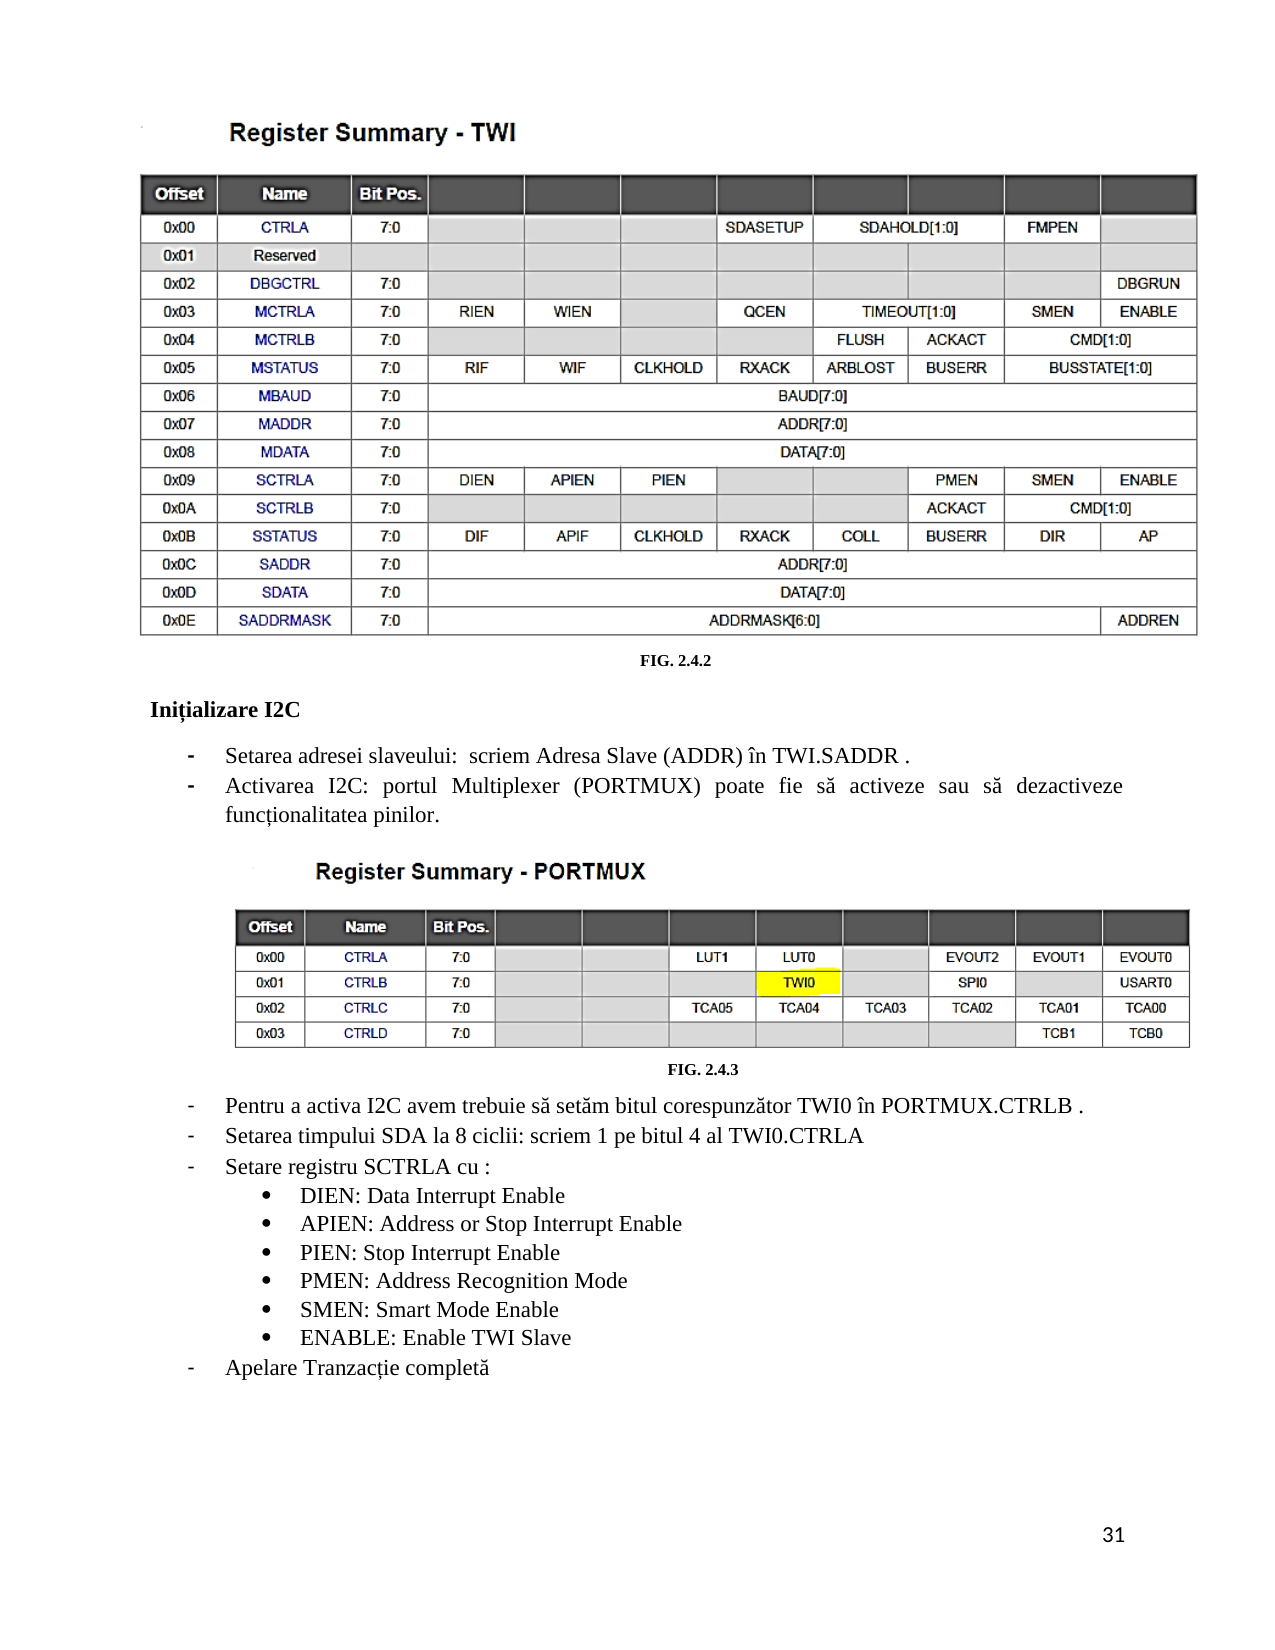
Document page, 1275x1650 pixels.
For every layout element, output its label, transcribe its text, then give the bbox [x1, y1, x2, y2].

list Pentru a activa I2C avem trebuie să setăm bitul corespunzător TWI0 în PORTMUX.CTRLB . [187, 1091, 1125, 1119]
list Activarea I2C: portul Multiplexer (PORTMUX) poate fie să activeze sau să dezactiveze funcționalitatea pinilor. [187, 771, 1125, 827]
list DIEN: Data Interrupt Enable [262, 1182, 1125, 1208]
list Setare registru SCTRLA cu : [187, 1152, 1125, 1180]
picture [224, 842, 1200, 1059]
list PIEN: Stop Interrupt Enable [262, 1239, 1125, 1265]
list APIEN: Address or Stop Interrupt Enable [262, 1211, 1125, 1237]
list ENABLE: Enable TWI Slave [262, 1324, 1125, 1351]
list PMEN: Address Recognition Mode [262, 1267, 1125, 1294]
list SMEN: Smart Mode Enable [262, 1296, 1125, 1322]
picture [117, 101, 1211, 649]
list Setarea timpului SDA la 8 ciclii: scriem 1 pe bitul 4 al TWI0.CTRLA [187, 1122, 1125, 1150]
list Apelare Tranzacție completă [187, 1353, 1125, 1381]
text Inițializare I2C [150, 696, 1125, 722]
list Setarea adresei slaveului: scriem Adresa Slave (ADDR) în TWI.SADDR . [187, 741, 1125, 769]
